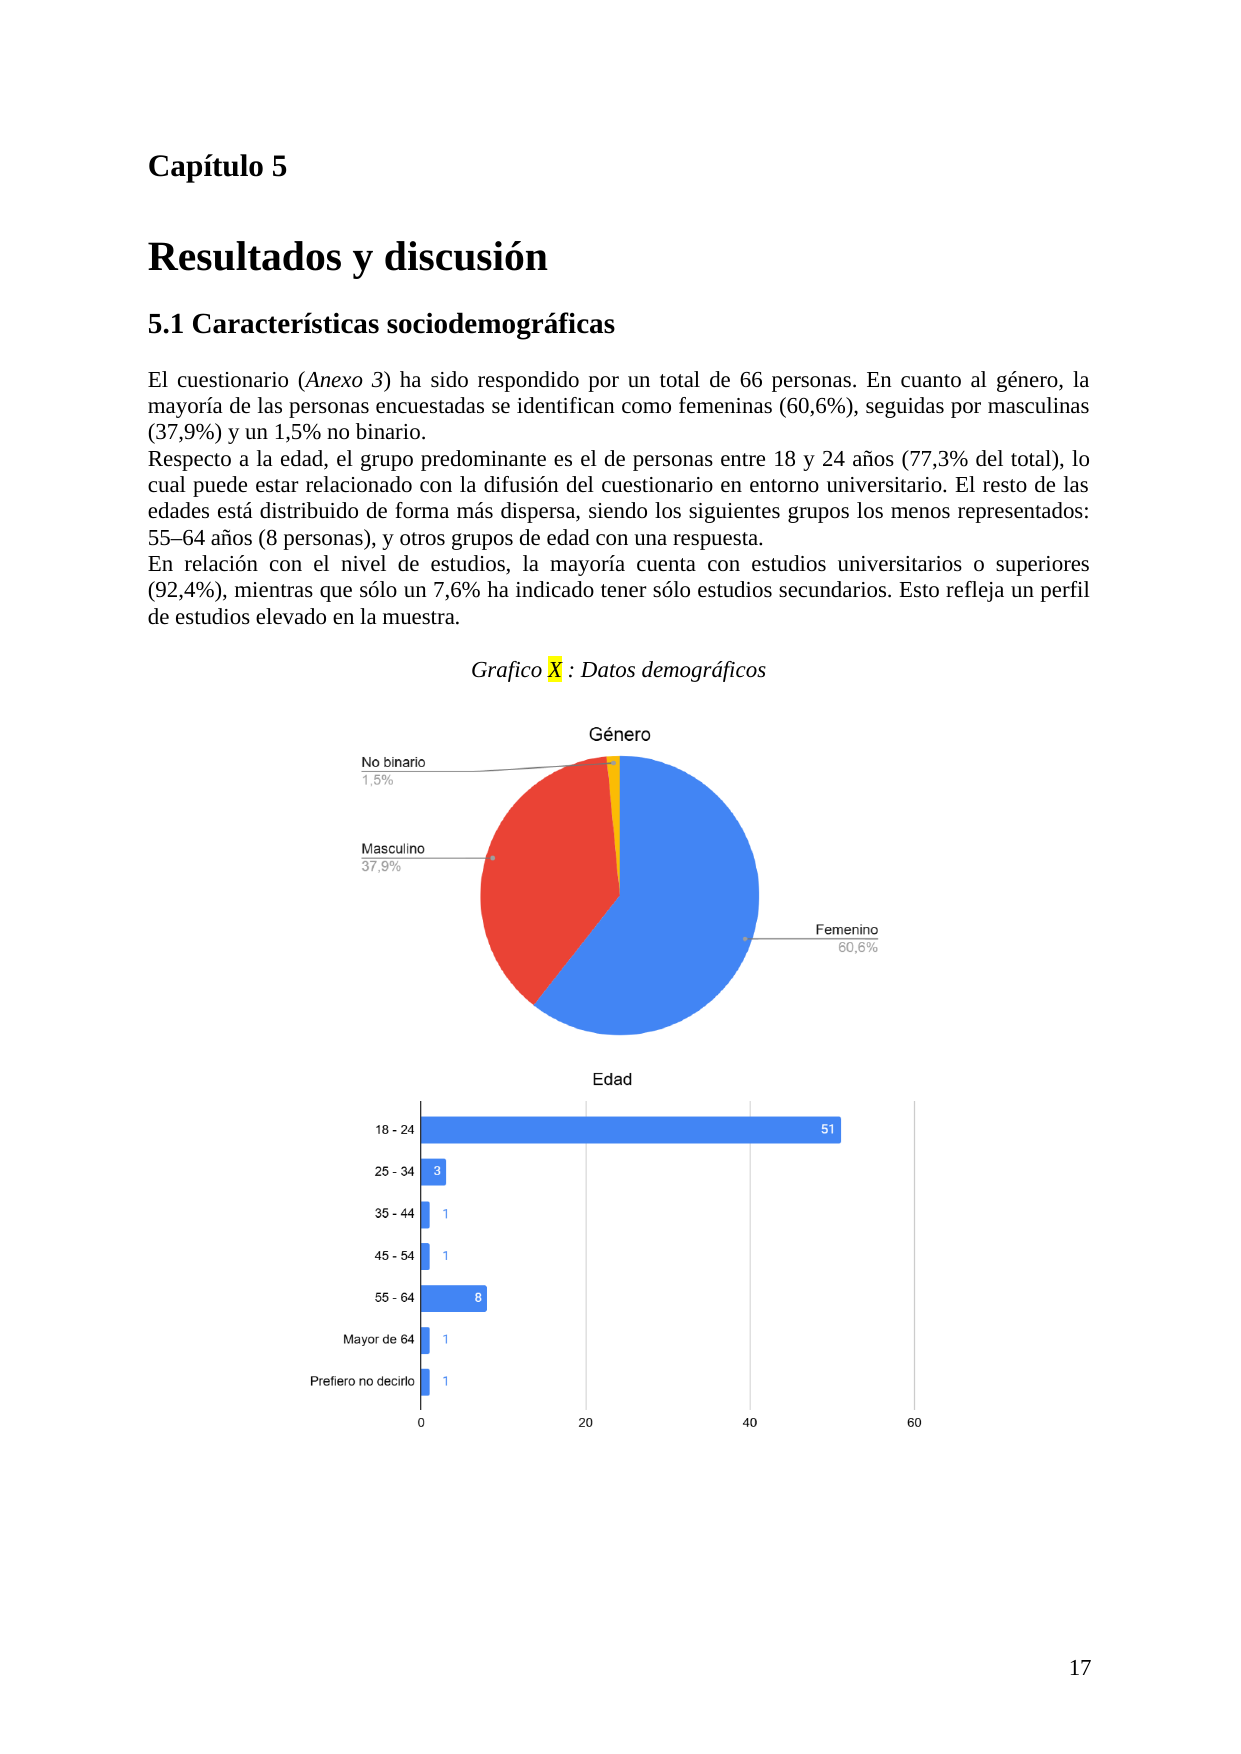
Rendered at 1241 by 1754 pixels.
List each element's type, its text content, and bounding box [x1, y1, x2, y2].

subtitle Resultados y discusión [148, 232, 1091, 279]
text Grafico X : Datos demográficos [562, 656, 1091, 682]
text Respecto a la edad, el grupo predominante es el de personas entre 18 y 24 años (77,3% del total), lo cual puede estar relacionado con la difusión del cuestionario en entorno universitario. El resto de las edades está distribuido de forma más dispersa, siendo los siguientes grupos los menos representados: 55–64 años (8 personas), y otros grupos de edad con una respuesta. [148, 445, 1091, 550]
text En relación con el nivel de estudios, la mayoría cuenta con estudios universitarios o superiores (92,4%), mientras que sólo un 7,6% ha indicado tener sólo estudios secundarios. Esto refleja un perfil de estudios elevado en la muestra. [148, 550, 1091, 629]
text Capítulo 5 [148, 148, 1091, 184]
text Grafico X : Datos demográficos [148, 656, 548, 682]
subtitle 5.1 Características sociodemográficas [148, 306, 1091, 339]
picture [305, 708, 934, 1449]
text El cuestionario (Anexo 3) ha sido respondido por un total de 66 personas. En cuanto al género, la mayoría de las personas encuestadas se identifican como femeninas (60,6%), seguidas por masculinas (37,9%) y un 1,5% no binario. [148, 366, 1091, 445]
